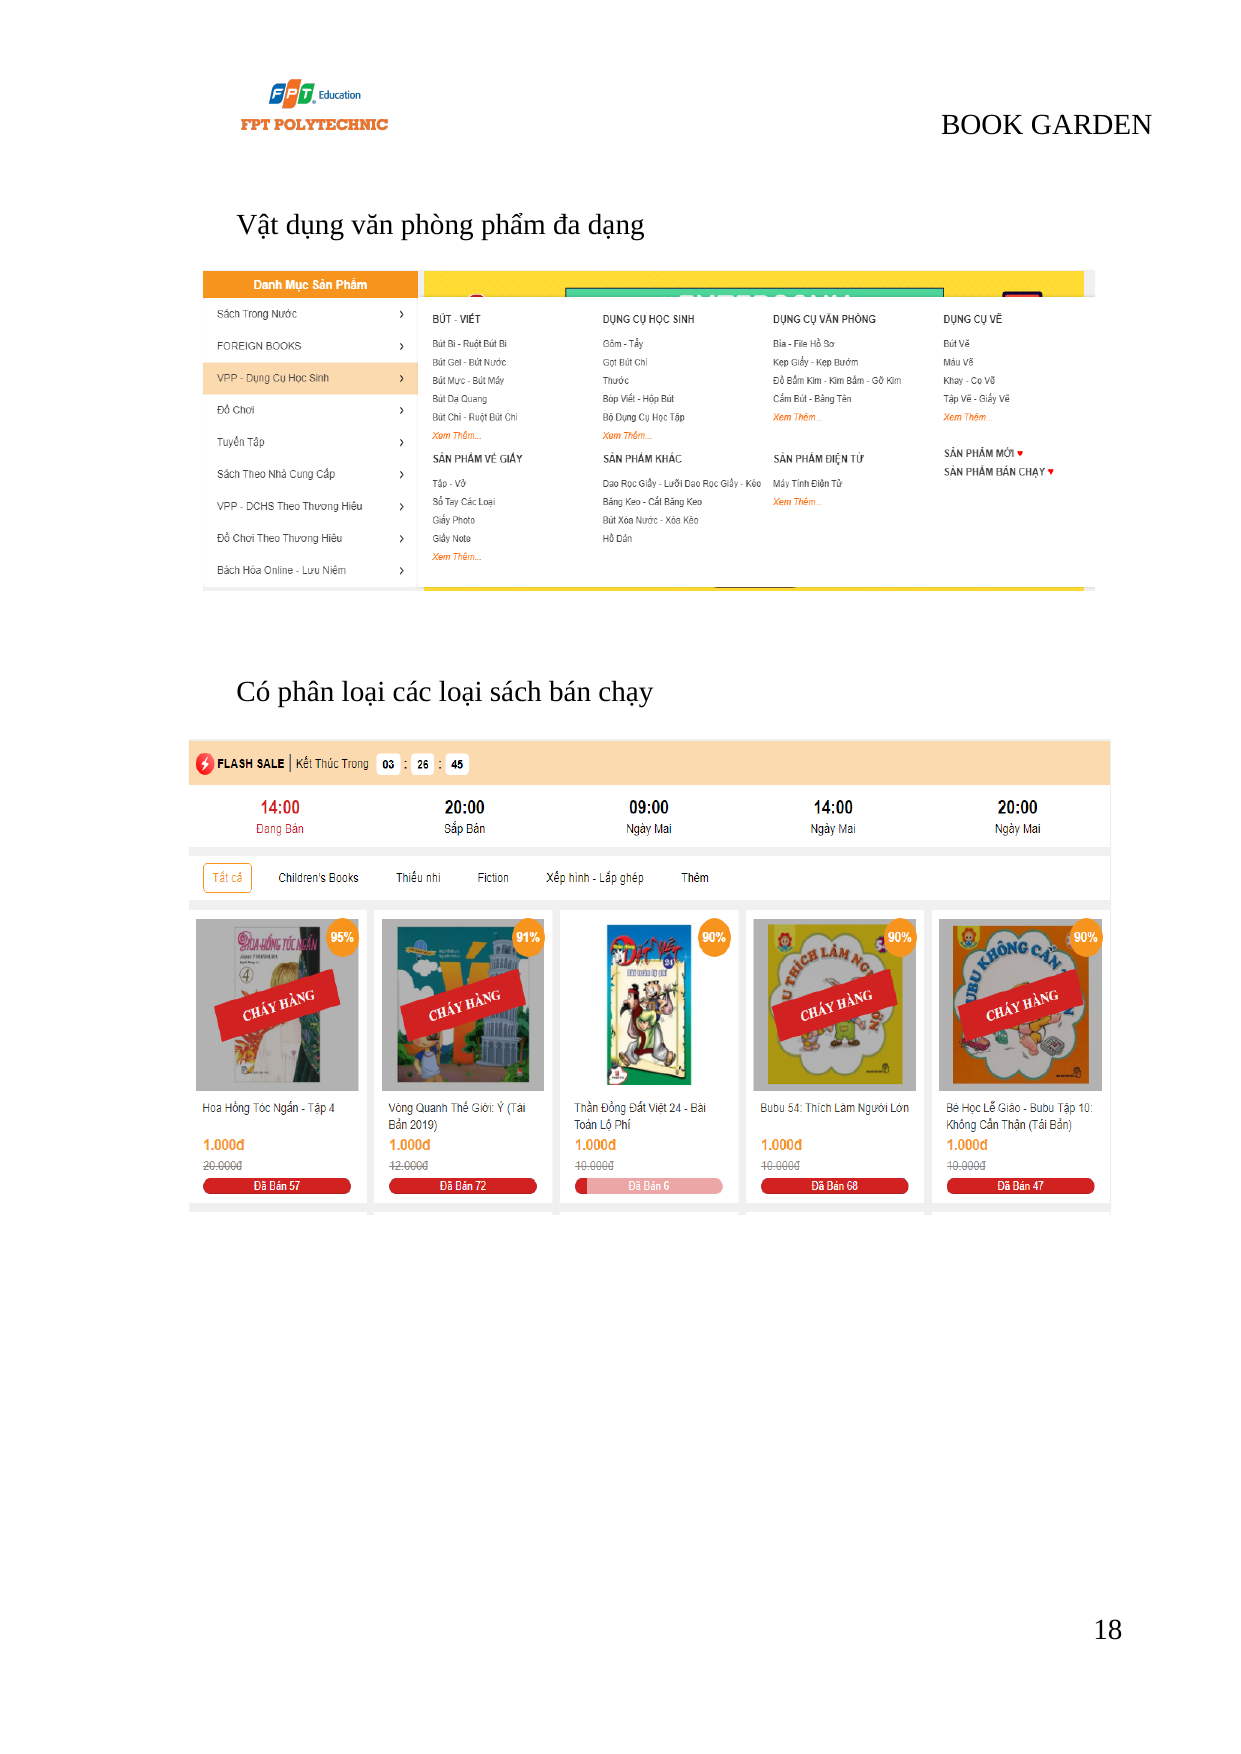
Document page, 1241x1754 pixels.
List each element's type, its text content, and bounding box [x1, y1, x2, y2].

picture [188, 739, 1112, 1215]
picture [236, 75, 393, 135]
picture [202, 270, 1096, 591]
text Vật dụng văn phòng phẩm đa dạng [177, 207, 1122, 240]
text Có phân loại các loại sách bán chạy [177, 674, 1122, 708]
